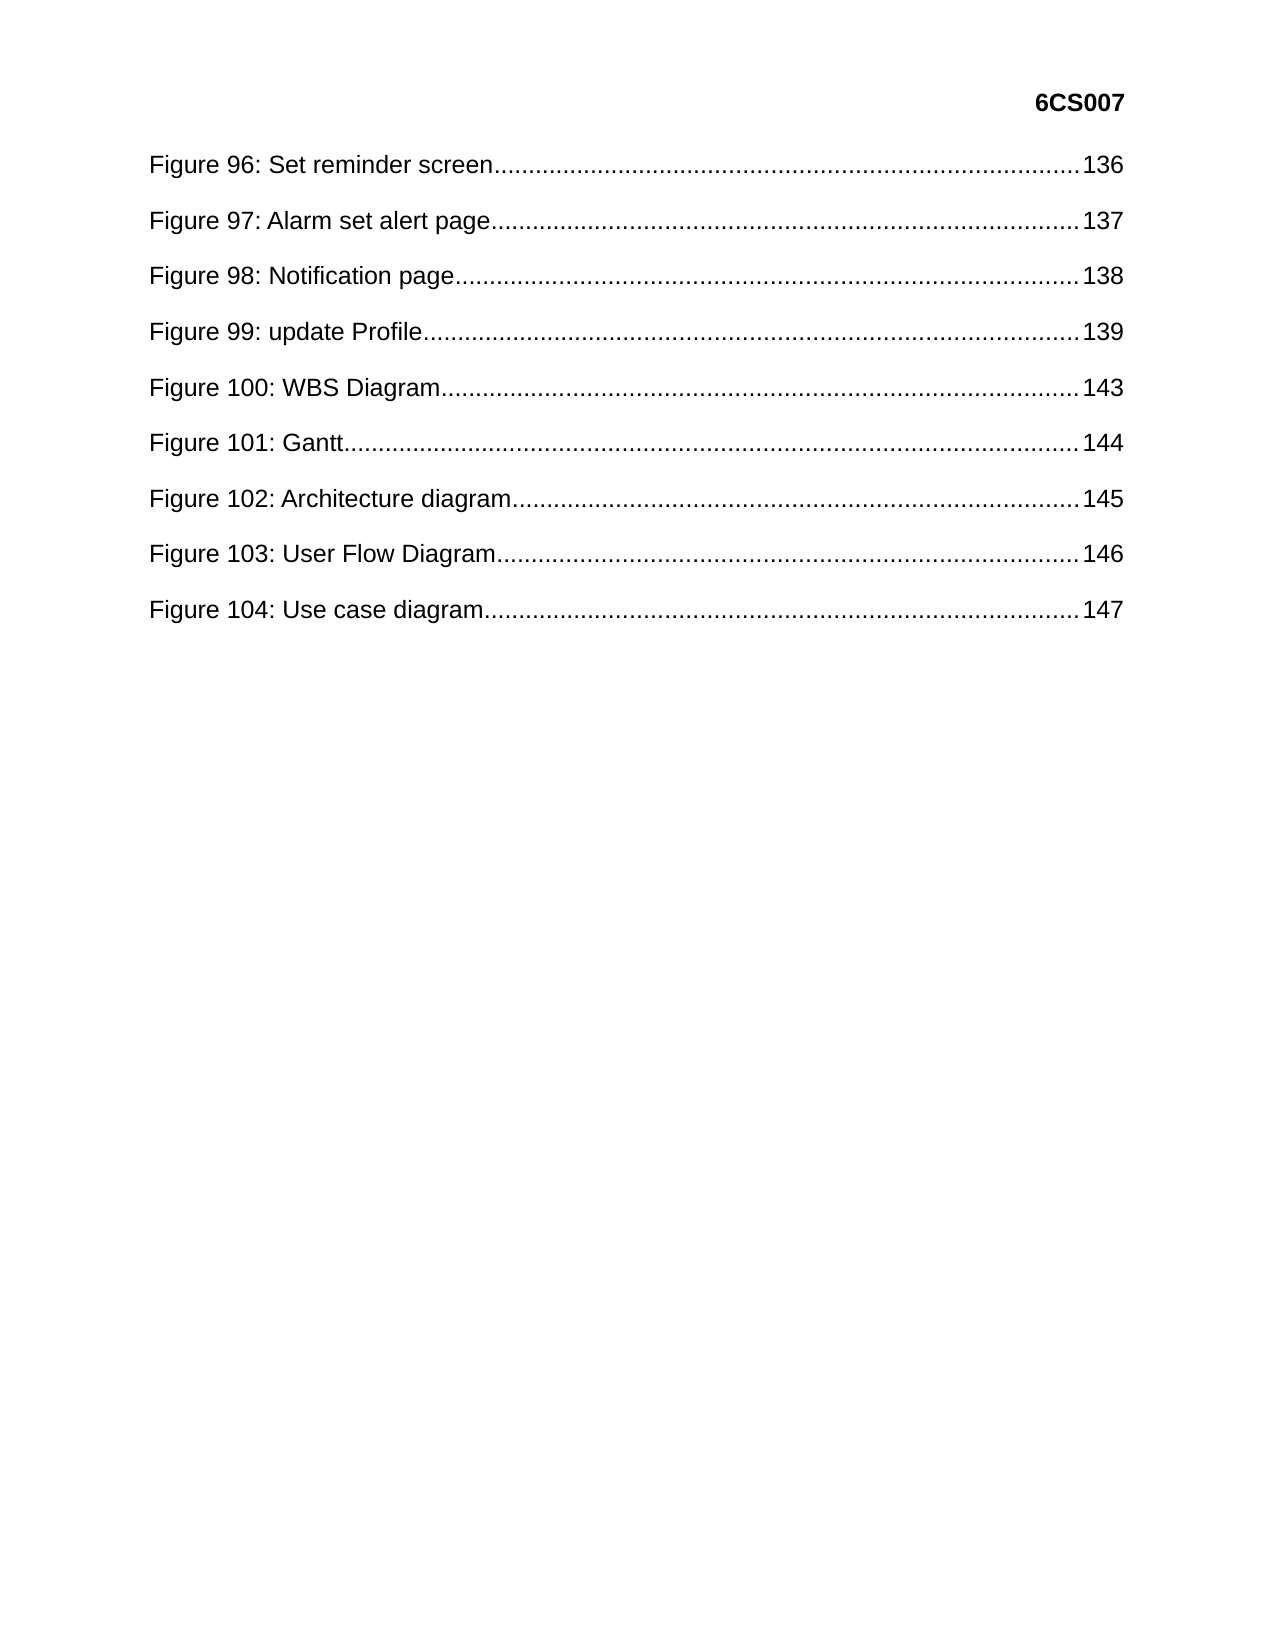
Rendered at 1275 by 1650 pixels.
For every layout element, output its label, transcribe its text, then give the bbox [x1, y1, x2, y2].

text Figure 102: Architecture diagram 145 [149, 484, 1125, 512]
text Figure 98: Notification page 138 [149, 261, 1125, 290]
text Figure 96: Set reminder screen 136 [149, 150, 1125, 179]
text Figure 101: Gantt 144 [149, 428, 1125, 457]
text Figure 99: update Profile 139 [149, 317, 1125, 346]
text Figure 103: User Flow Diagram 146 [149, 539, 1125, 568]
text Figure 100: WBS Diagram 143 [149, 372, 1125, 401]
text Figure 97: Alarm set alert page 137 [149, 206, 1125, 234]
text Figure 104: Use case diagram 147 [149, 595, 1125, 624]
